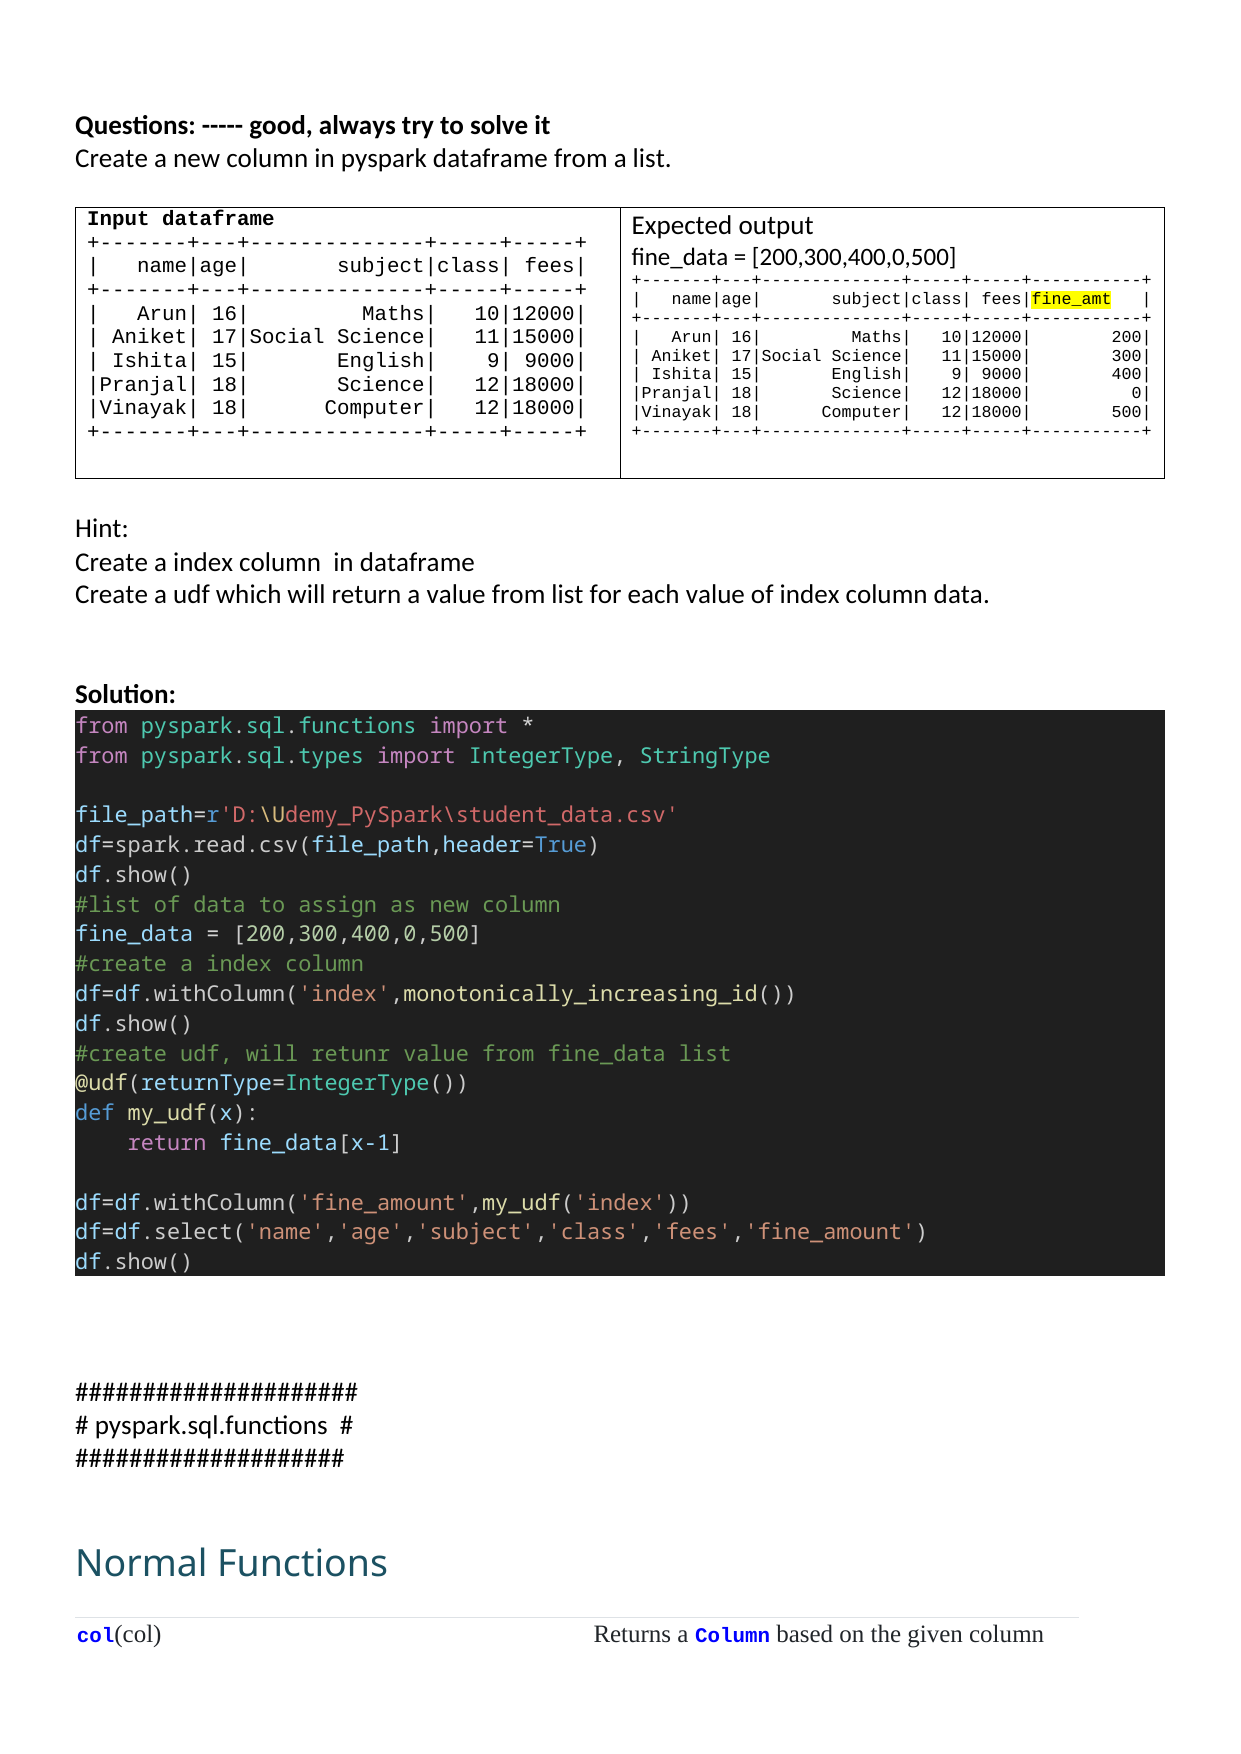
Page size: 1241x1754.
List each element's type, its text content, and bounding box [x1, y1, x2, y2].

text df.show() [75, 1246, 1165, 1276]
text df=spark.read.csv(file_path,header=True) [75, 829, 1165, 859]
text file_path=r'D:\Udemy_PySpark\student_data.csv' [75, 799, 1165, 829]
text def my_udf(x): [75, 1097, 1165, 1127]
text from pyspark.sql.types import IntegerType, StringType [75, 739, 1165, 769]
text Questions: ----- good, always try to solve it [75, 108, 1165, 141]
text Create a index column in dataframe [75, 545, 1165, 578]
text ##################### [75, 1375, 1165, 1408]
text #################### [75, 1441, 1165, 1474]
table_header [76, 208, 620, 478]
text @udf(returnType=IntegerType()) [75, 1067, 1165, 1097]
text #list of data to assign as new column [75, 888, 1165, 918]
text df=df.withColumn('index',monotonically_increasing_id()) [75, 978, 1165, 1008]
text return fine_data[x-1] [75, 1127, 1165, 1157]
text df.show() [75, 1008, 1165, 1037]
text #create a index column [75, 948, 1165, 978]
text df=df.select('name','age','subject','class','fees','fine_amount') [75, 1216, 1165, 1246]
text Create a new column in pyspark dataframe from a list. [75, 141, 1165, 174]
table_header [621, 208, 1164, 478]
text Hint: [75, 512, 1165, 545]
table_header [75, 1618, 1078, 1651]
text Create a udf which will return a value from list for each value of index column data. [75, 578, 1165, 611]
text df.show() [75, 859, 1165, 888]
text from pyspark.sql.functions import * [75, 710, 1165, 739]
text Solution: [75, 677, 1165, 710]
text # pyspark.sql.functions # [75, 1408, 1165, 1441]
text #create udf, will retunr value from fine_data list [75, 1037, 1165, 1067]
text df=df.withColumn('fine_amount',my_udf('index')) [75, 1186, 1165, 1216]
text fine_data = [200,300,400,0,500] [75, 918, 1165, 948]
text Normal Functions [75, 1536, 1165, 1587]
